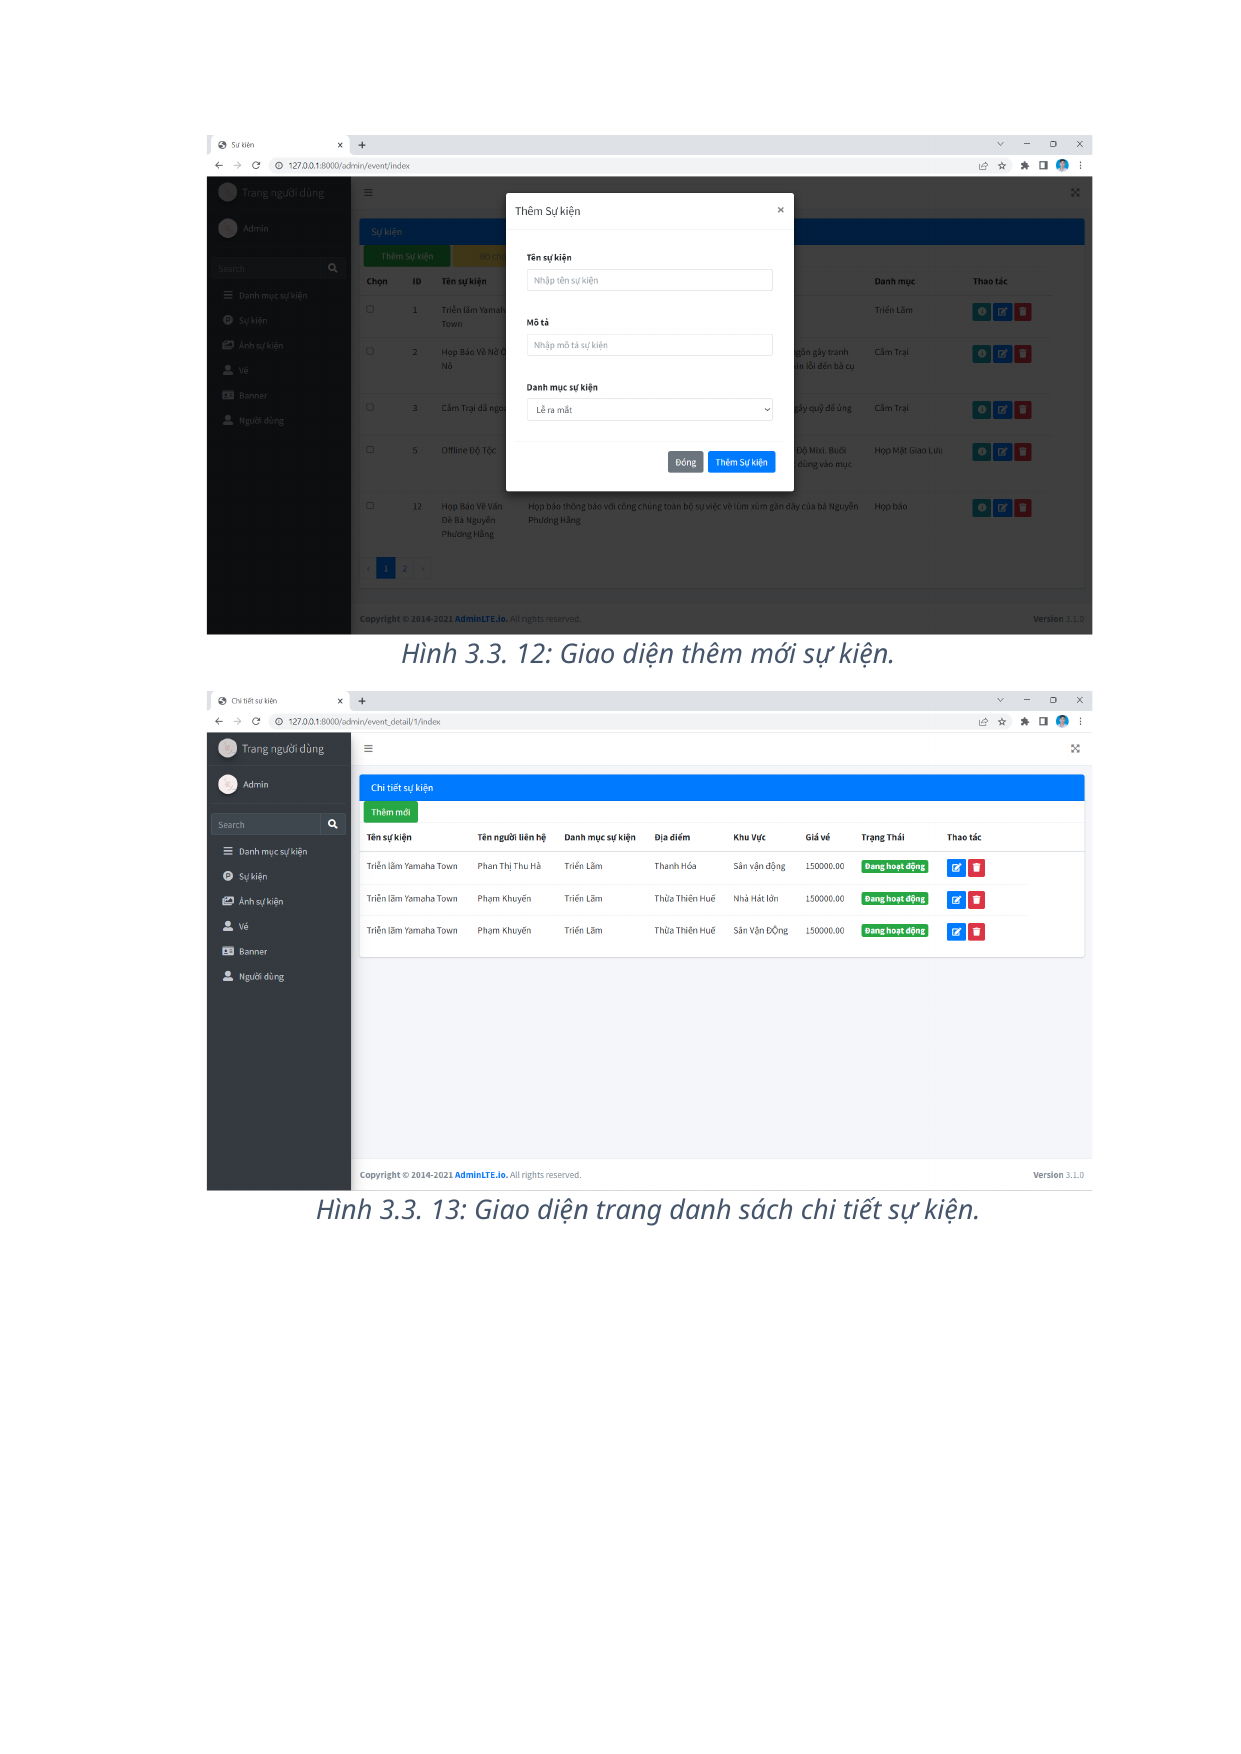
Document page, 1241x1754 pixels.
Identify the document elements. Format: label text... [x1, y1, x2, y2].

text Hình 3.3. 13: Giao diện trang danh sách chi tiết sự kiện. [207, 1191, 1092, 1227]
picture [206, 135, 1093, 635]
text Hình 3.3. 12: Giao diện thêm mới sự kiện. [207, 635, 1092, 671]
picture [206, 691, 1093, 1191]
